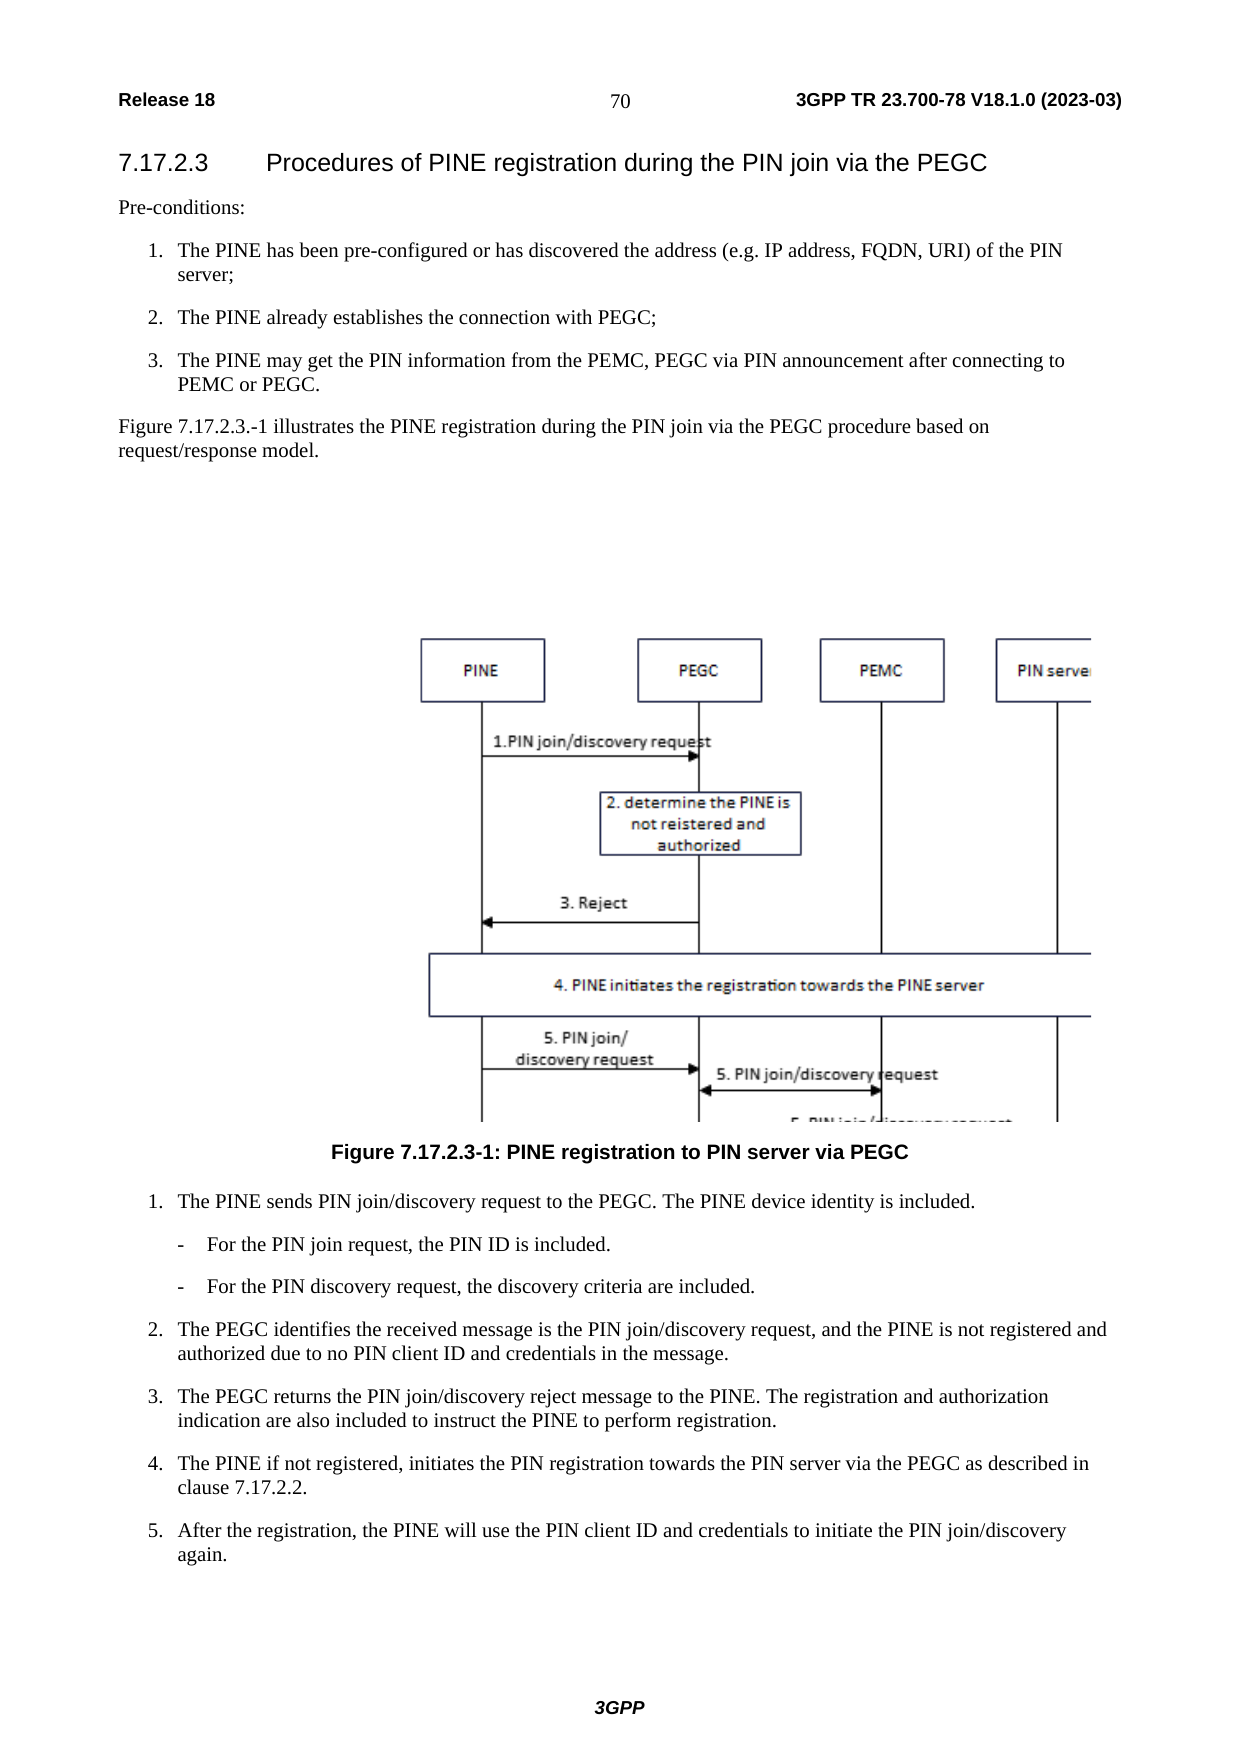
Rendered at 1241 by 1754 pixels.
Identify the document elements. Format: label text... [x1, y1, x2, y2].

text 7.17.2.3 Procedures of PINE registration during the PIN join via the PEGC [118, 147, 1122, 176]
text Pre-conditions: [118, 195, 1122, 219]
text 2. The PINE already establishes the connection with PEGC; [148, 305, 1122, 329]
text 1. The PINE sends PIN join/discovery request to the PEGC. The PINE device identity is included. [148, 1189, 1122, 1213]
text Figure 7.17.2.3-1: PINE registration to PIN server via PEGC [118, 1140, 1122, 1164]
text 2. The PEGC identifies the received message is the PIN join/discovery request, and the PINE is not registered and authorized due to no PIN client ID and credentials in the message. [148, 1317, 1122, 1365]
text 4. The PINE if not registered, initiates the PIN registration towards the PIN server via the PEGC as described in clause 7.17.2.2. [148, 1451, 1122, 1499]
text 1. The PINE has been pre-configured or has discovered the address (e.g. IP address, FQDN, URI) of the PIN server; [148, 238, 1122, 286]
text Figure 7.17.2.3.-1 illustrates the PINE registration during the PIN join via the PEGC procedure based on request/response model. [118, 414, 1122, 462]
text 3. The PINE may get the PIN information from the PEMC, PEGC via PIN announcement after connecting to PEMC or PEGC. [148, 347, 1122, 396]
text 3. The PEGC returns the PIN join/discovery reject message to the PINE. The registration and authorization indication are also included to instruct the PINE to perform registration. [148, 1384, 1122, 1432]
text - For the PIN discovery request, the discovery criteria are included. [177, 1274, 1122, 1298]
text - For the PIN join request, the PIN ID is included. [177, 1232, 1122, 1256]
text 5. After the registration, the PINE will use the PIN client ID and credentials to initiate the PIN join/discovery again. [148, 1518, 1122, 1566]
